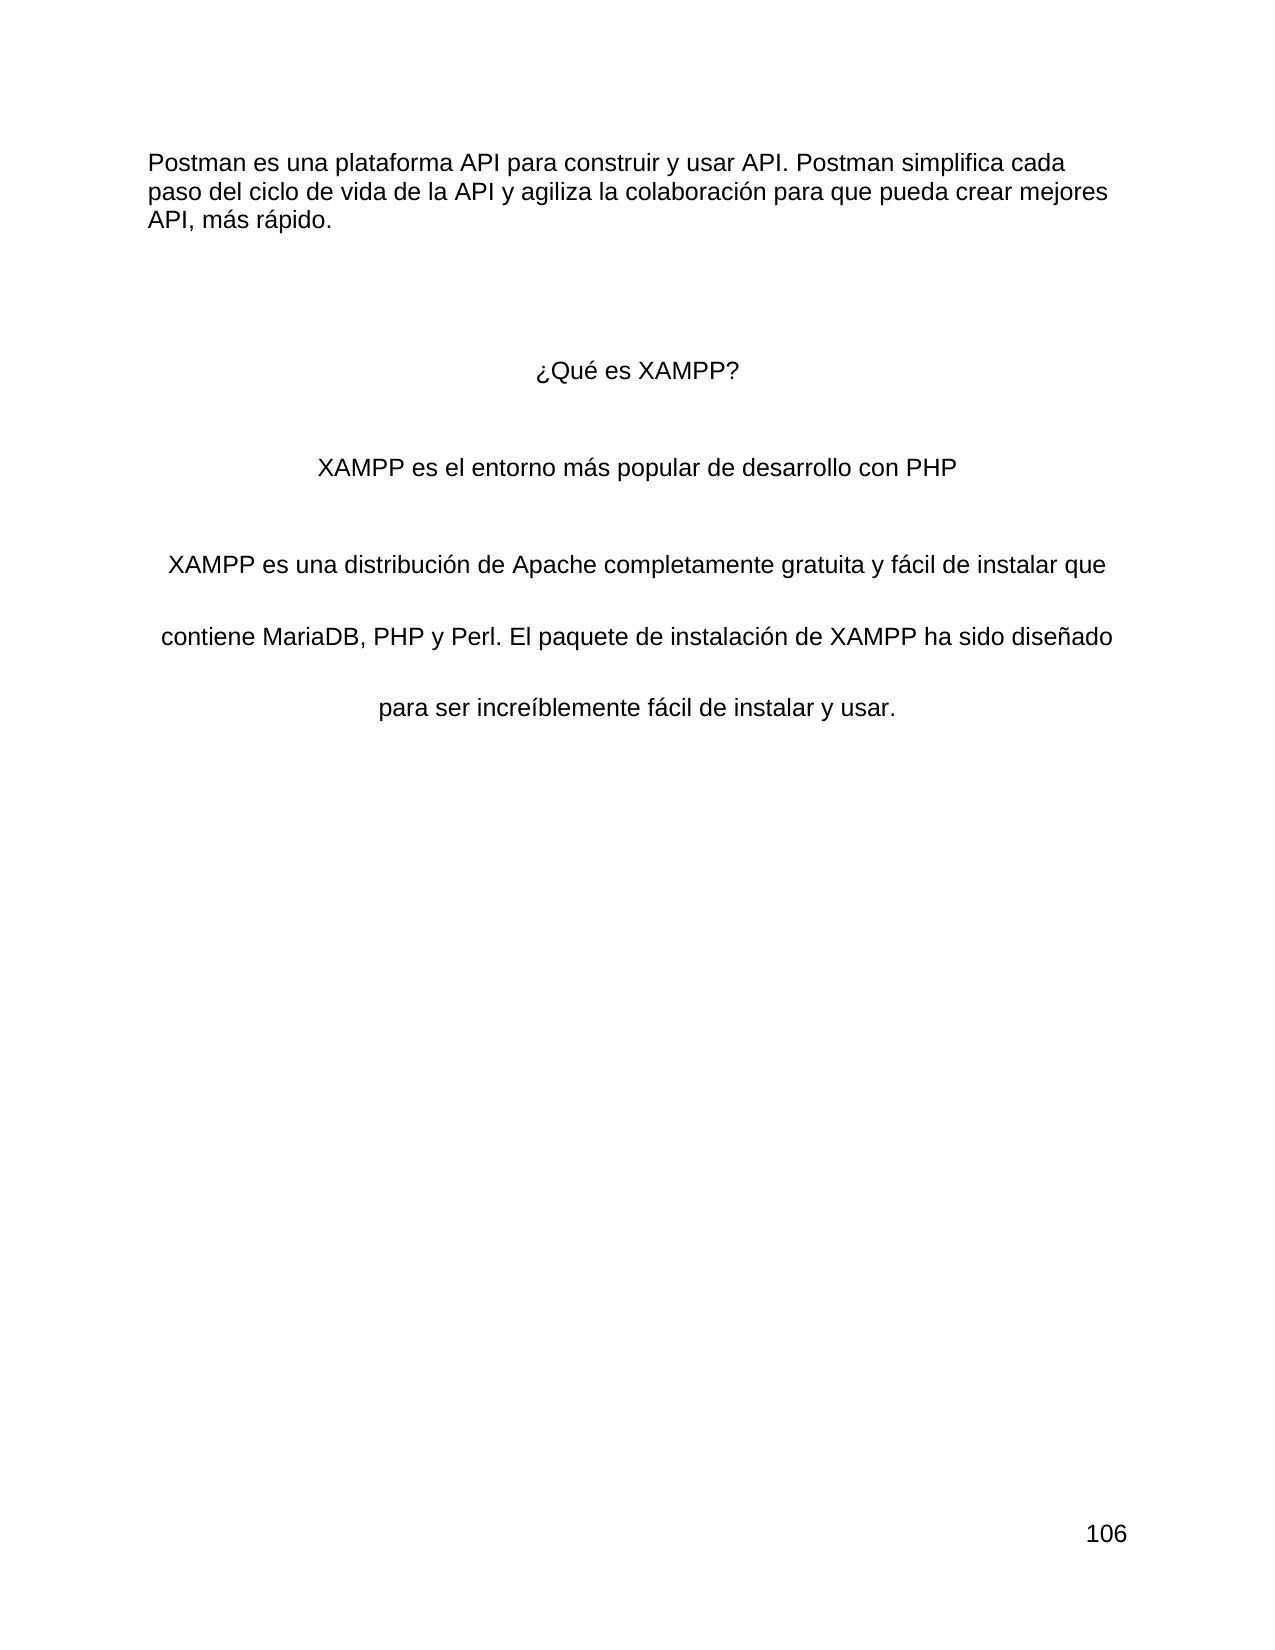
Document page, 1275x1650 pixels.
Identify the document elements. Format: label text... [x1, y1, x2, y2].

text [148, 148, 1127, 234]
text XAMPP es una distribución de Apache completamente gratuita y fácil de instalar que contiene MariaDB, PHP y Perl. El paquete de instalación de XAMPP ha sido diseñado para ser increíblemente fácil de instalar y usar. [148, 549, 1127, 722]
text ¿Qué es XAMPP? [148, 356, 1127, 384]
text XAMPP es el entorno más popular de desarrollo con PHP [148, 453, 1127, 481]
